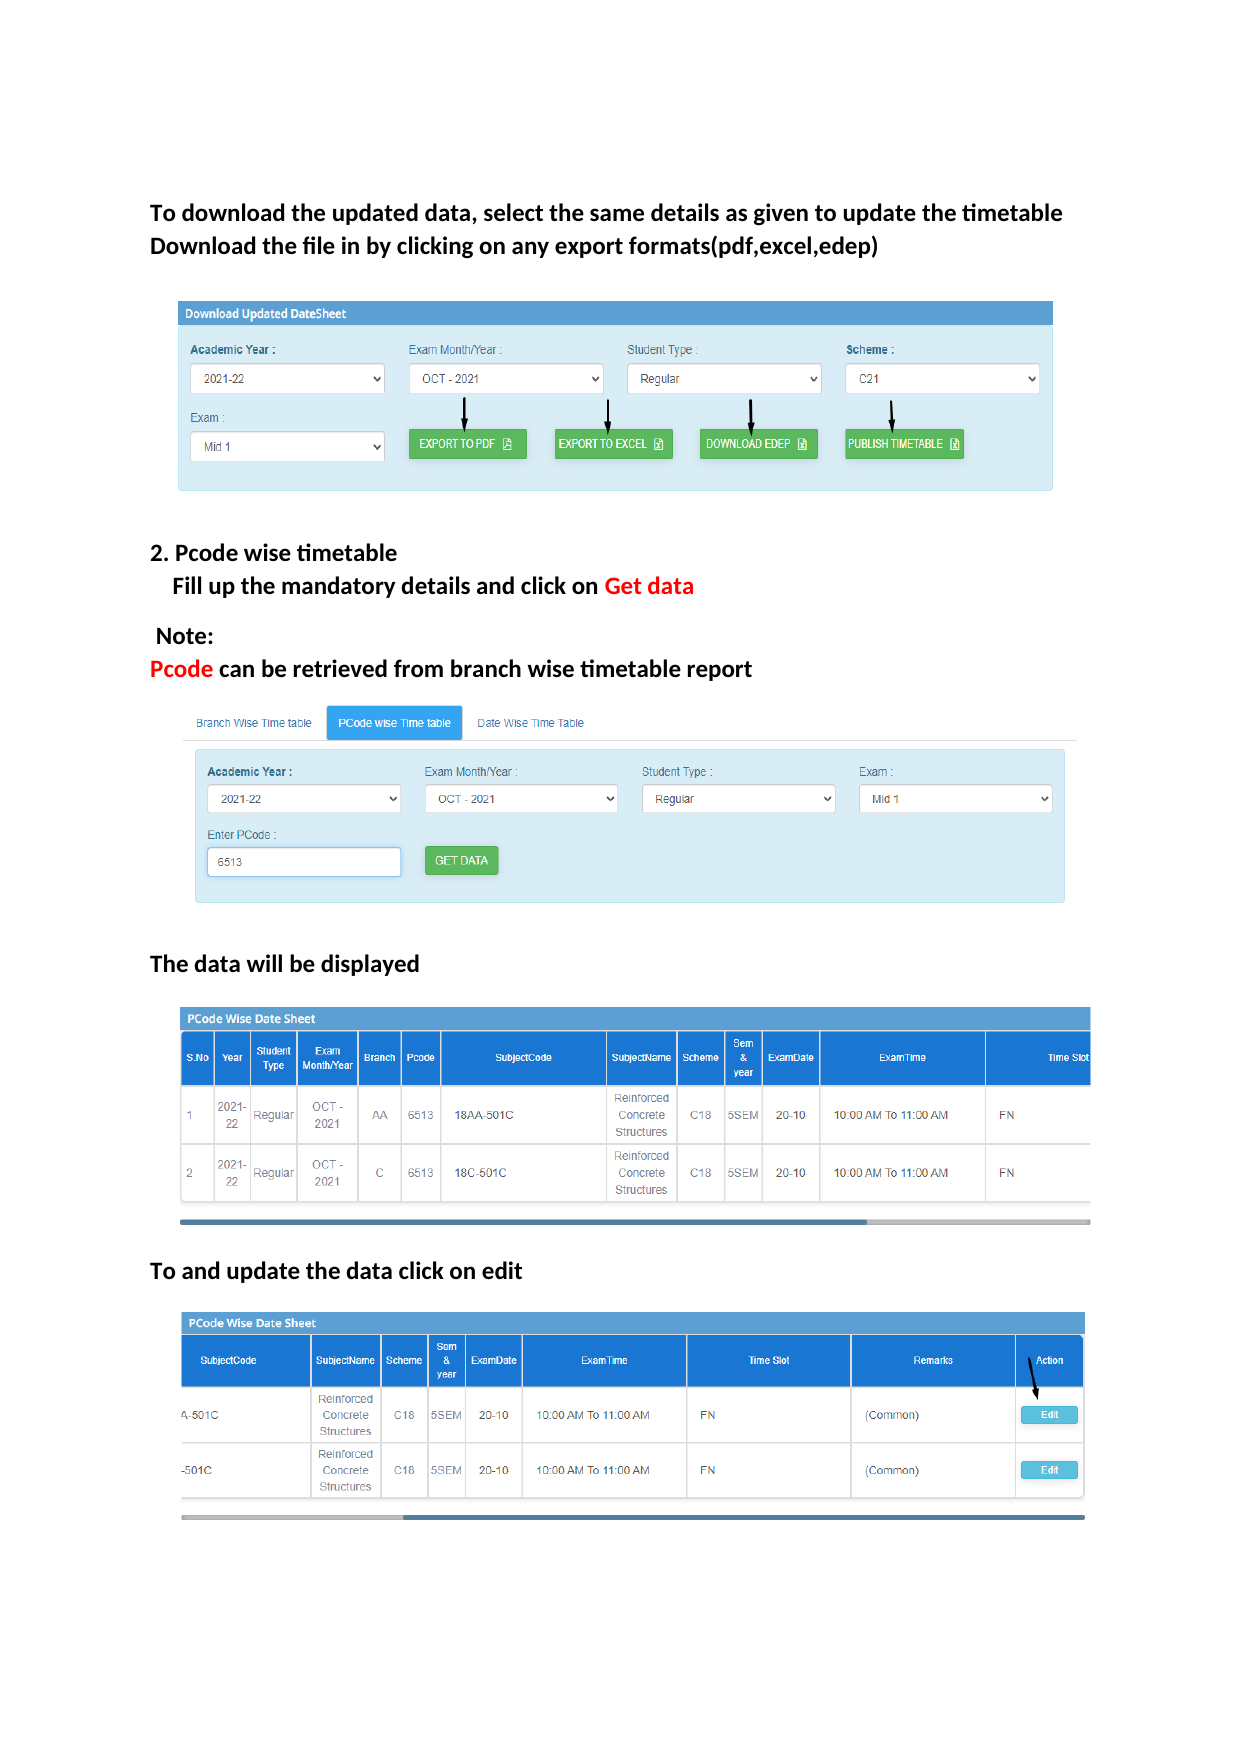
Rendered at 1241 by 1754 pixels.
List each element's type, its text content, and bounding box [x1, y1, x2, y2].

text To and update the data click on edit [150, 1255, 1090, 1286]
text To download the updated data, select the same details as given to update the timetable Download the file in by clicking on any export formats(pdf,excel,edep) [150, 197, 1090, 260]
text Note: Pcode can be retrieved from branch wise timetable report [150, 620, 1090, 683]
text The data will be displayed [150, 948, 1090, 978]
text 2. Pcode wise timetable Fill up the mandatory details and click on Get data [150, 537, 1090, 601]
